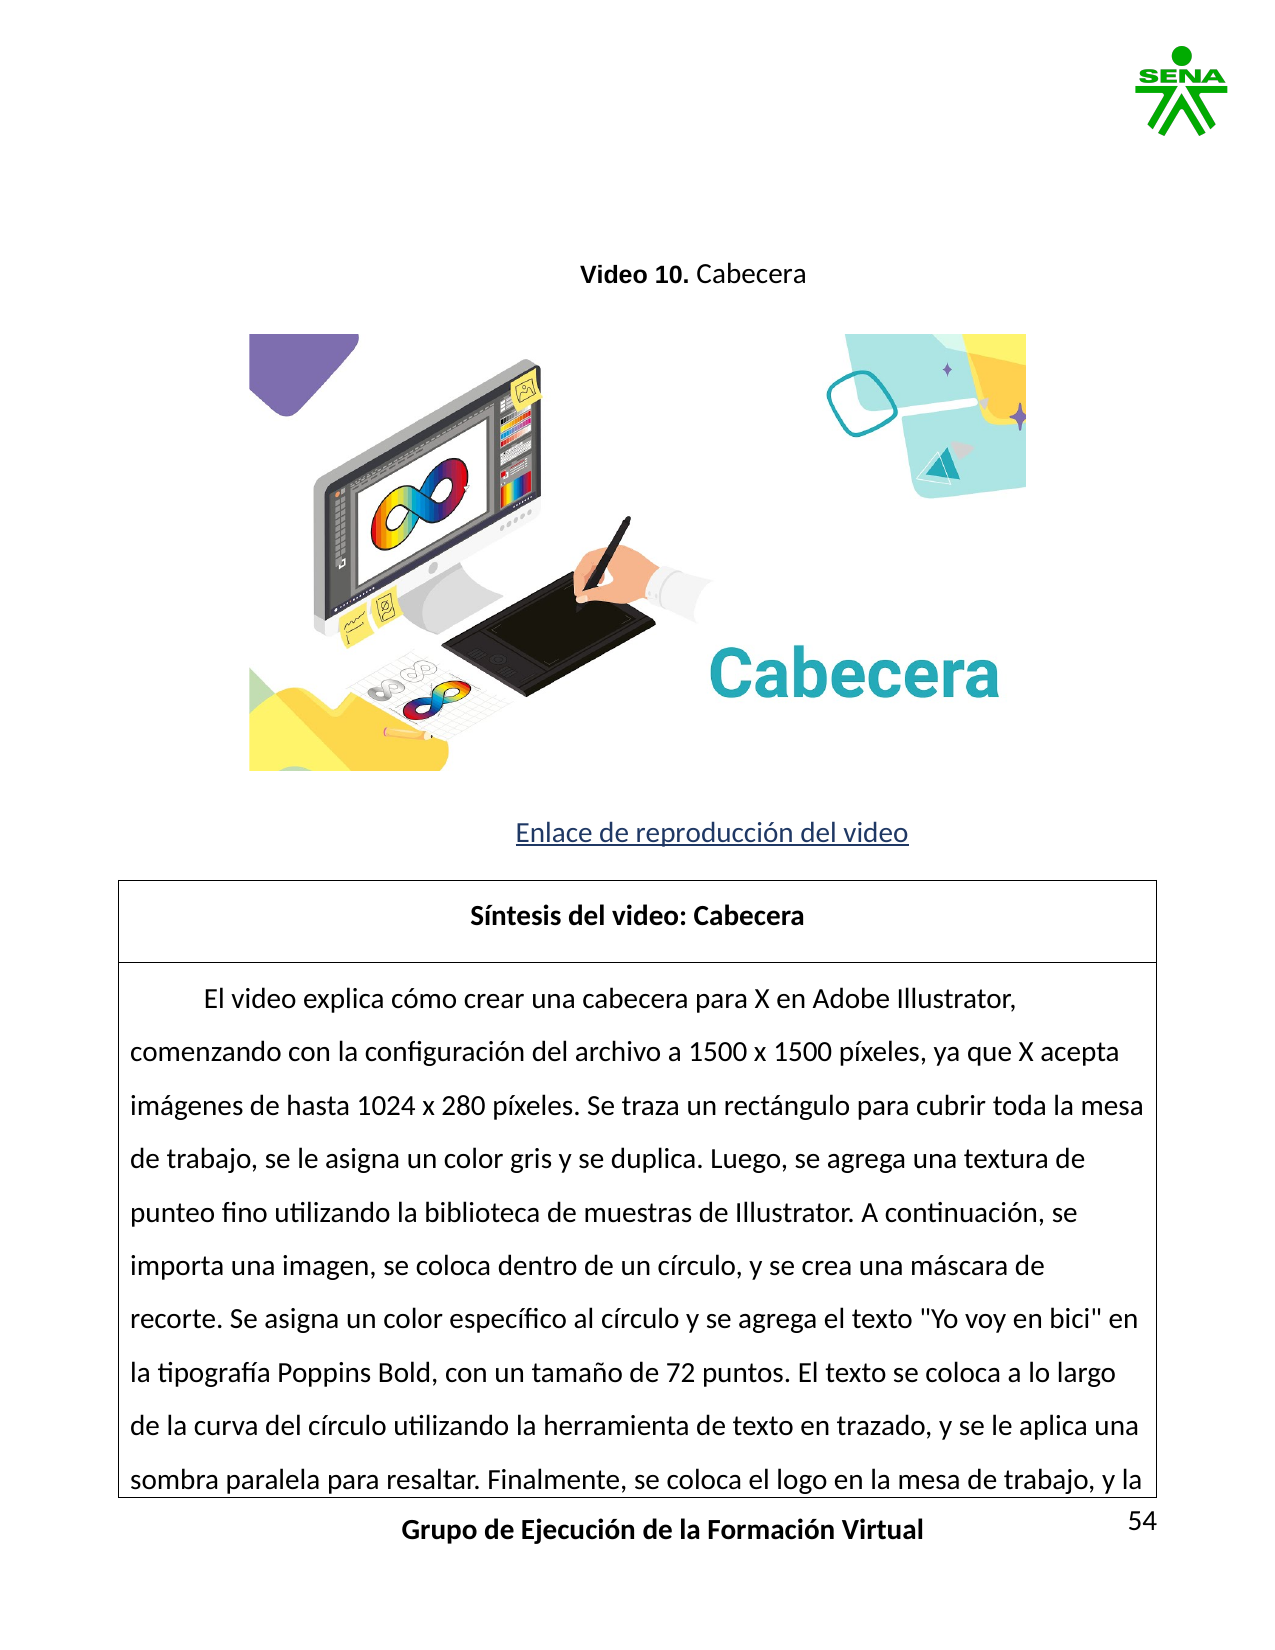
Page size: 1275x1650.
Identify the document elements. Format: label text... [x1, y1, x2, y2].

list Enlace de reproducción del video [267, 814, 1157, 849]
picture [1135, 46, 1228, 136]
text Cabecera [229, 256, 1157, 291]
picture [249, 334, 1026, 771]
table_header Síntesis del video: Cabecera [119, 881, 1156, 962]
